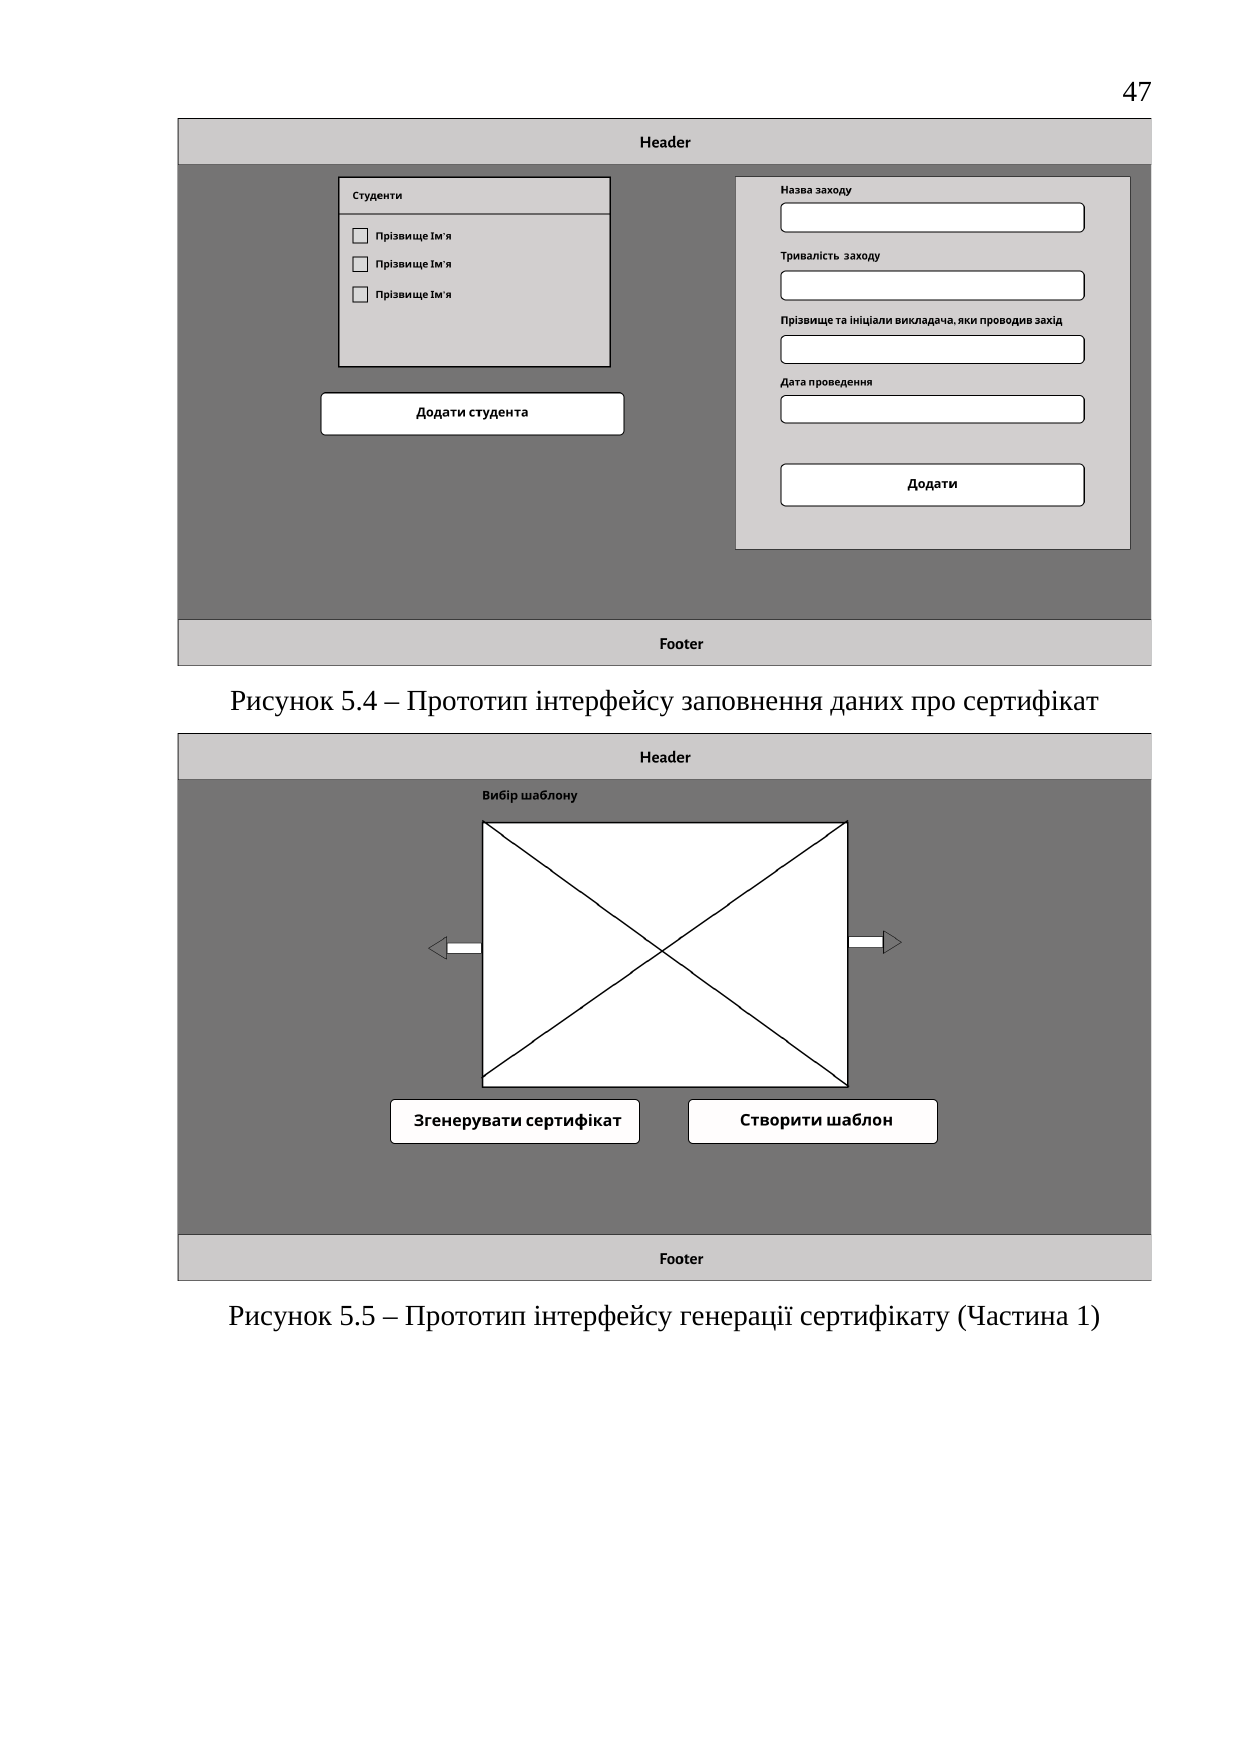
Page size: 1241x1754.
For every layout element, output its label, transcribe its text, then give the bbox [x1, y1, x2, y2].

picture [177, 118, 1152, 666]
text Рисунок 5.4 – Прототип інтерфейсу заповнення даних про сертифікат [177, 683, 1152, 716]
picture [177, 733, 1152, 1281]
text Рисунок 5.5 – Прототип інтерфейсу генерації сертифікату (Частина 1) [177, 1298, 1152, 1331]
